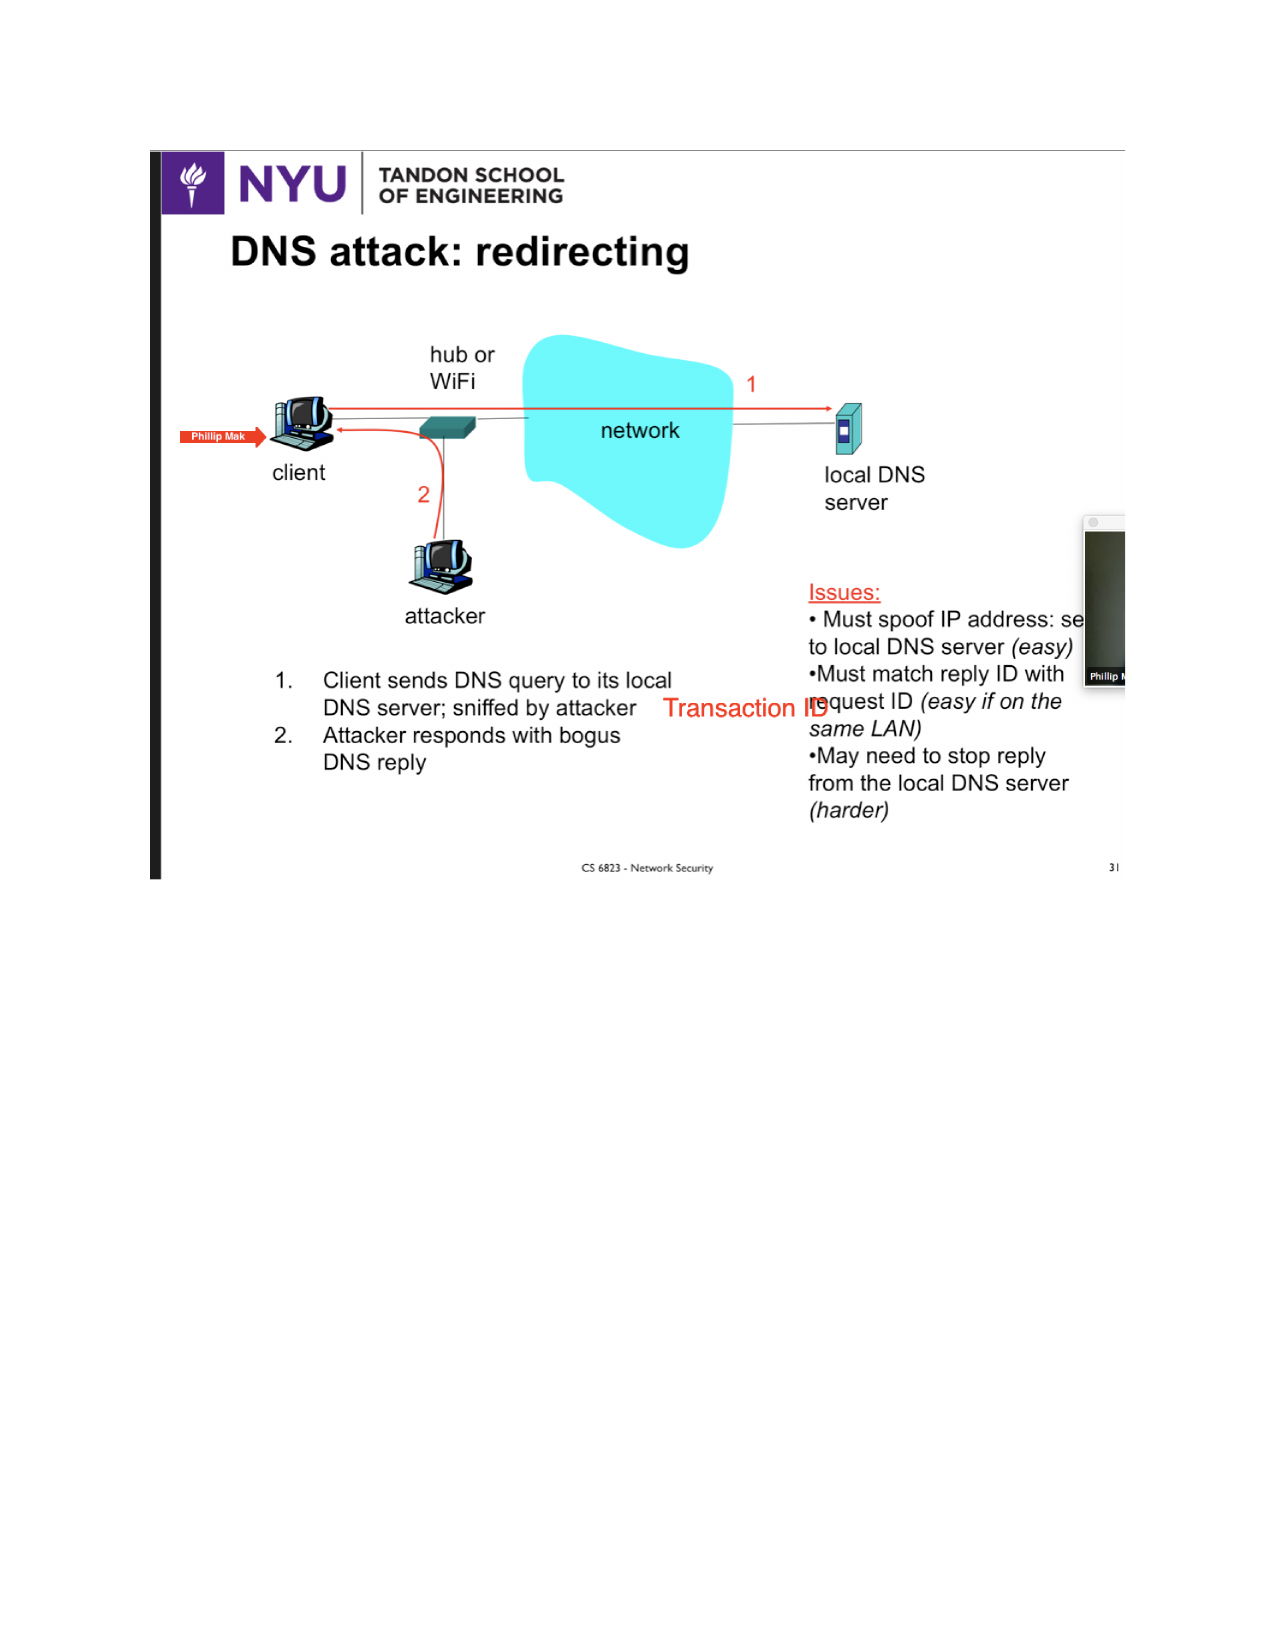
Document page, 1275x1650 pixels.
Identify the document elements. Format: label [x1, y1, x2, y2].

picture [150, 150, 1125, 880]
